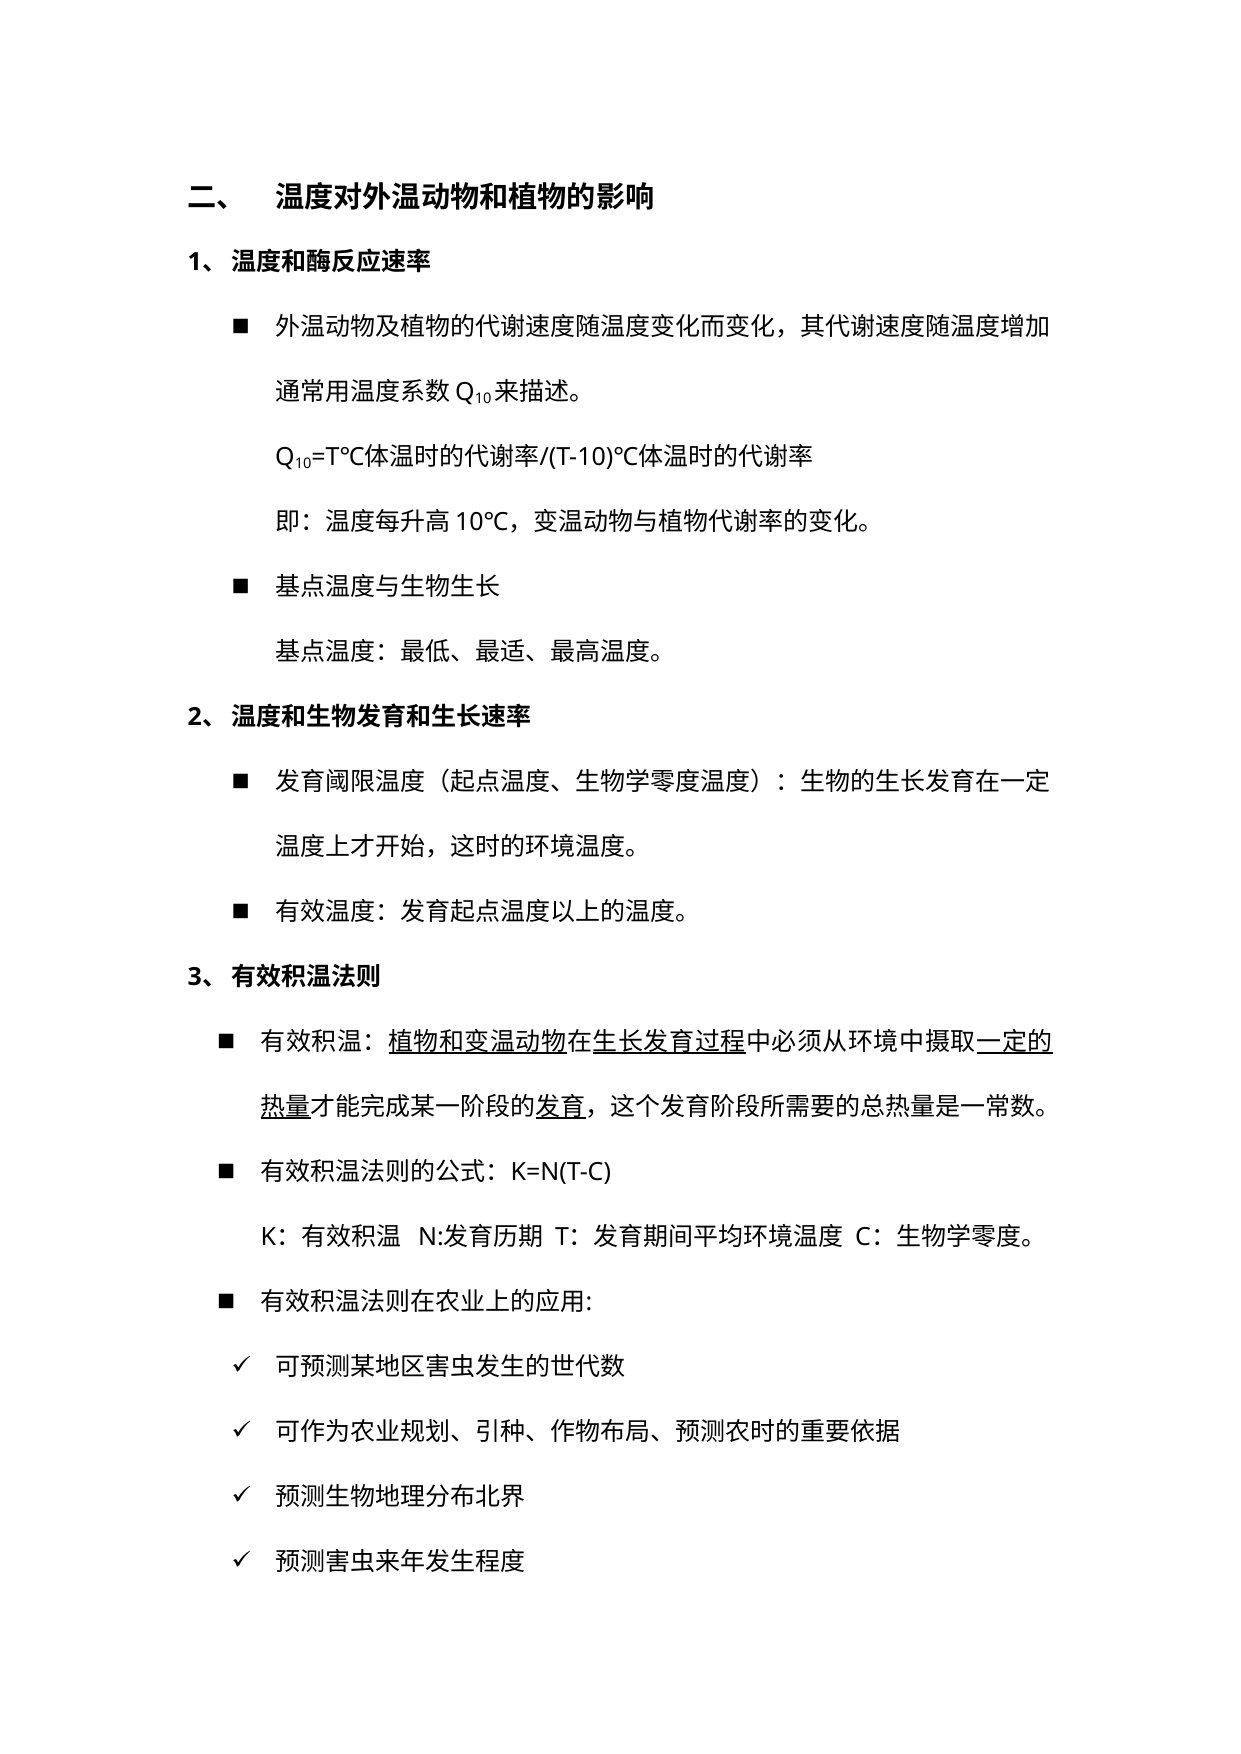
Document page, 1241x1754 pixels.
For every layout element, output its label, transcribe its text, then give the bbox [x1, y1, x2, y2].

list 可作为农业规划、引种、作物布局、预测农时的重要依据 [231, 1397, 1053, 1462]
list 可预测某地区害虫发生的世代数 [231, 1332, 1053, 1397]
list 发育阈限温度（起点温度、生物学零度温度）：生物的生长发育在一定温度上才开始，这时的环境温度。 [231, 747, 1053, 877]
list 基点温度：最低、最适、最高温度。 [275, 617, 1053, 682]
list 预测害虫来年发生程度 [231, 1527, 1053, 1592]
list 有效积温法则的公式：K=N(T-C) [217, 1137, 1053, 1202]
list 外温动物及植物的代谢速度随温度变化而变化，其代谢速度随温度增加通常用温度系数Q10来描述。 [231, 292, 1053, 422]
list 有效积温法则在农业上的应用: [217, 1267, 1053, 1332]
list K：有效积温 N:发育历期 T：发育期间平均环境温度 C：生物学零度。 [260, 1202, 1053, 1267]
list 基点温度与生物生长 [231, 552, 1053, 617]
list 有效积温法则 [187, 942, 1053, 1007]
list 温度和酶反应速率 [187, 227, 1053, 292]
list 即：温度每升高10℃，变温动物与植物代谢率的变化。 [275, 487, 1053, 552]
list 温度和生物发育和生长速率 [187, 682, 1053, 747]
list 温度对外温动物和植物的影响 [187, 162, 1053, 227]
list 有效温度：发育起点温度以上的温度。 [231, 877, 1053, 942]
list Q10=T℃体温时的代谢率/(T-10)℃体温时的代谢率 [275, 422, 1053, 487]
list 预测生物地理分布北界 [231, 1462, 1053, 1527]
list 有效积温：植物和变温动物在生长发育过程中必须从环境中摄取一定的热量才能完成某一阶段的发育，这个发育阶段所需要的总热量是一常数。 [217, 1007, 1053, 1137]
